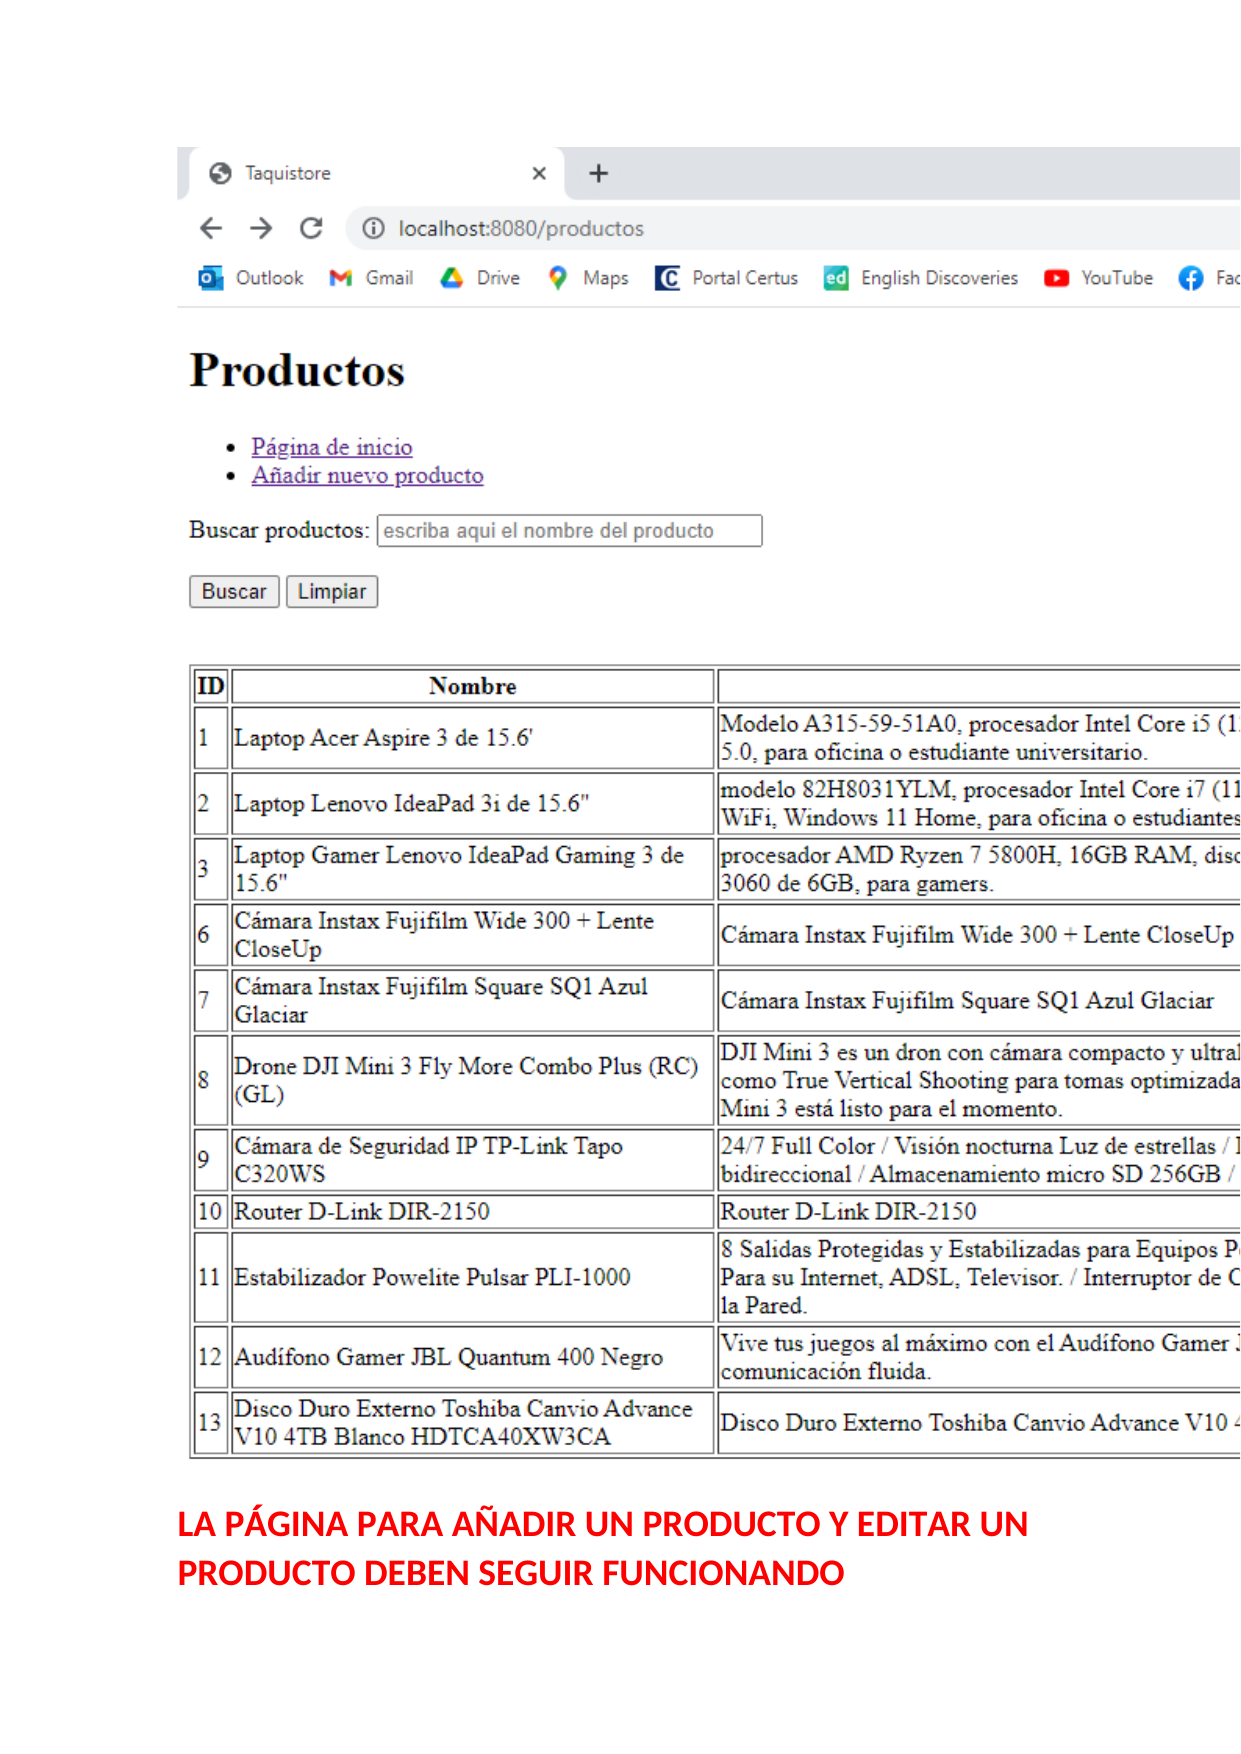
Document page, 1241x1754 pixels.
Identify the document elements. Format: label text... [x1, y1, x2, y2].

picture [177, 147, 1241, 1481]
text LA PÁGINA PARA AÑADIR UN PRODUCTO Y EDITAR UN PRODUCTO DEBEN SEGUIR FUNCIONANDO [177, 1499, 1063, 1595]
